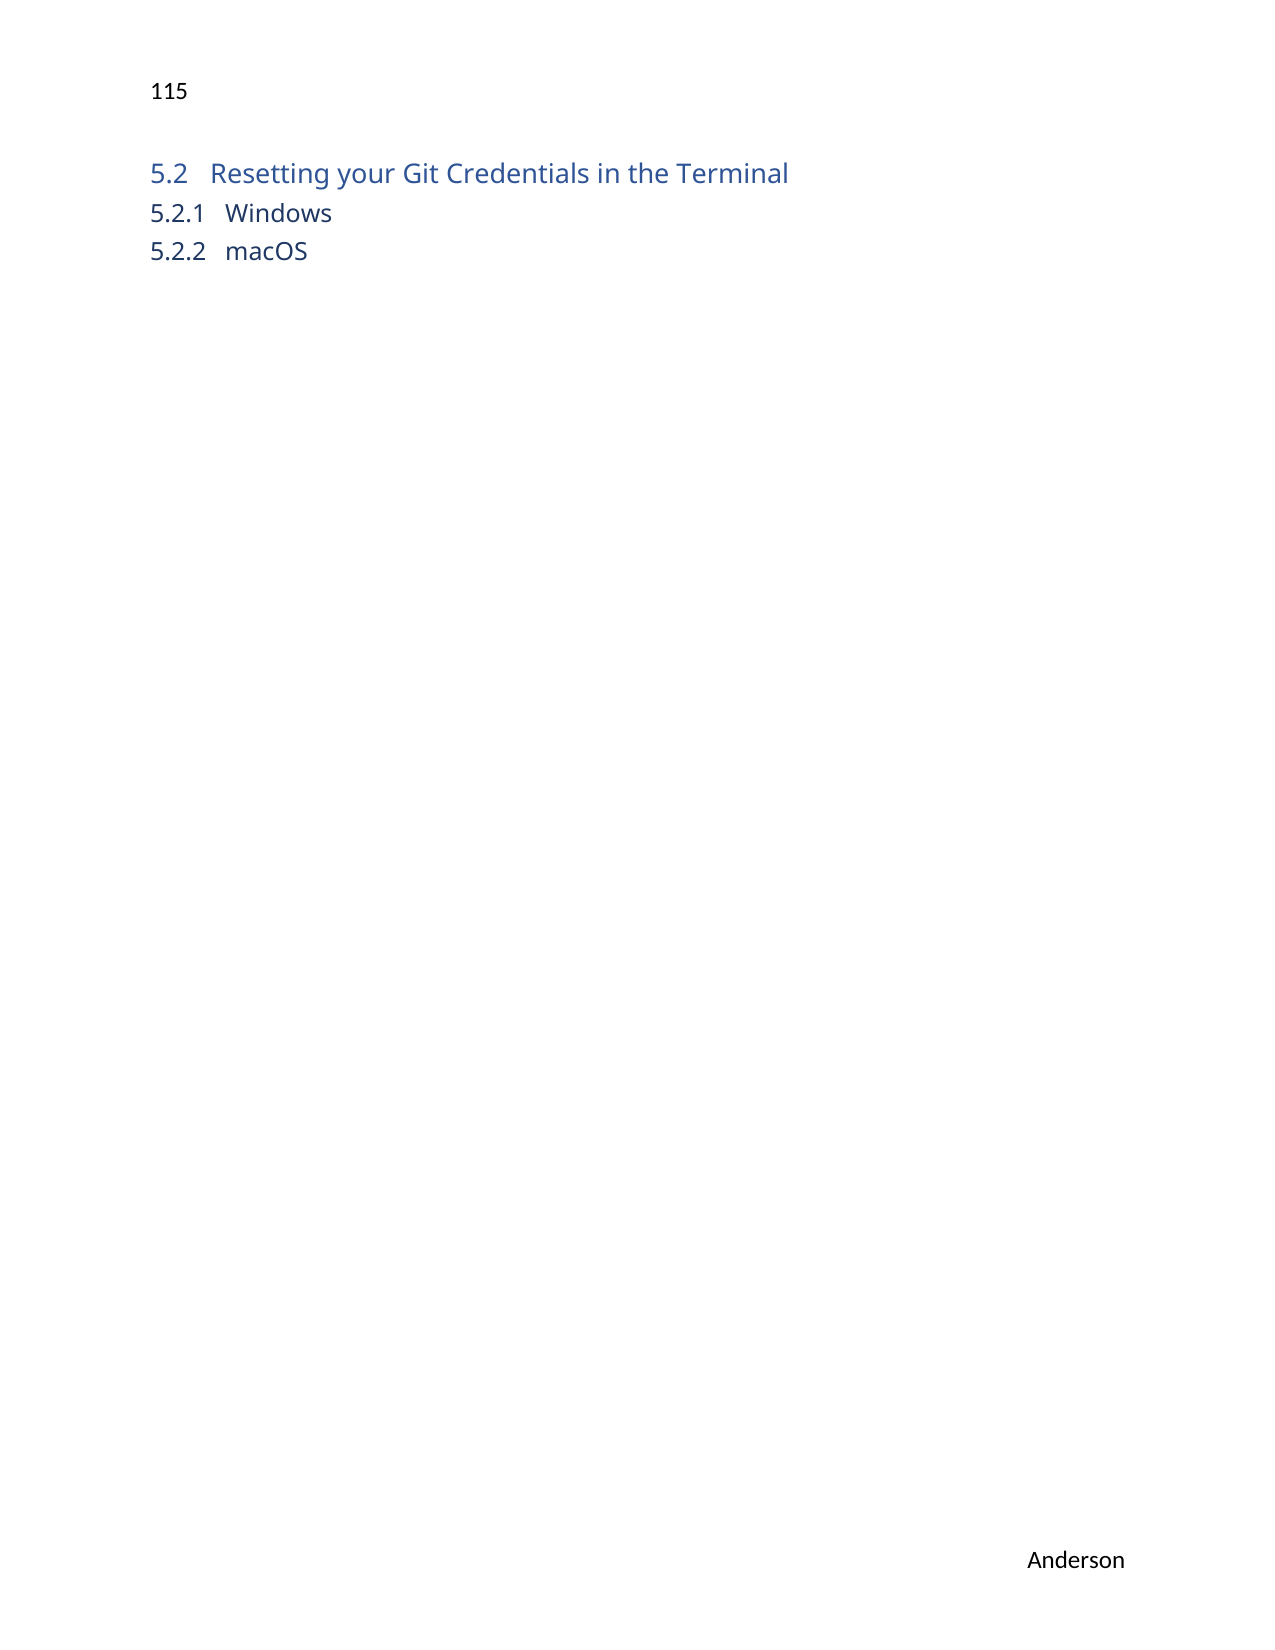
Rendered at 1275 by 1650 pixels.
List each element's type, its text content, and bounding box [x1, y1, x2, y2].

subtitle Windows [150, 195, 1125, 229]
subtitle macOS [150, 233, 1125, 267]
subtitle Resetting your Git Credentials in the Terminal [150, 154, 1125, 191]
